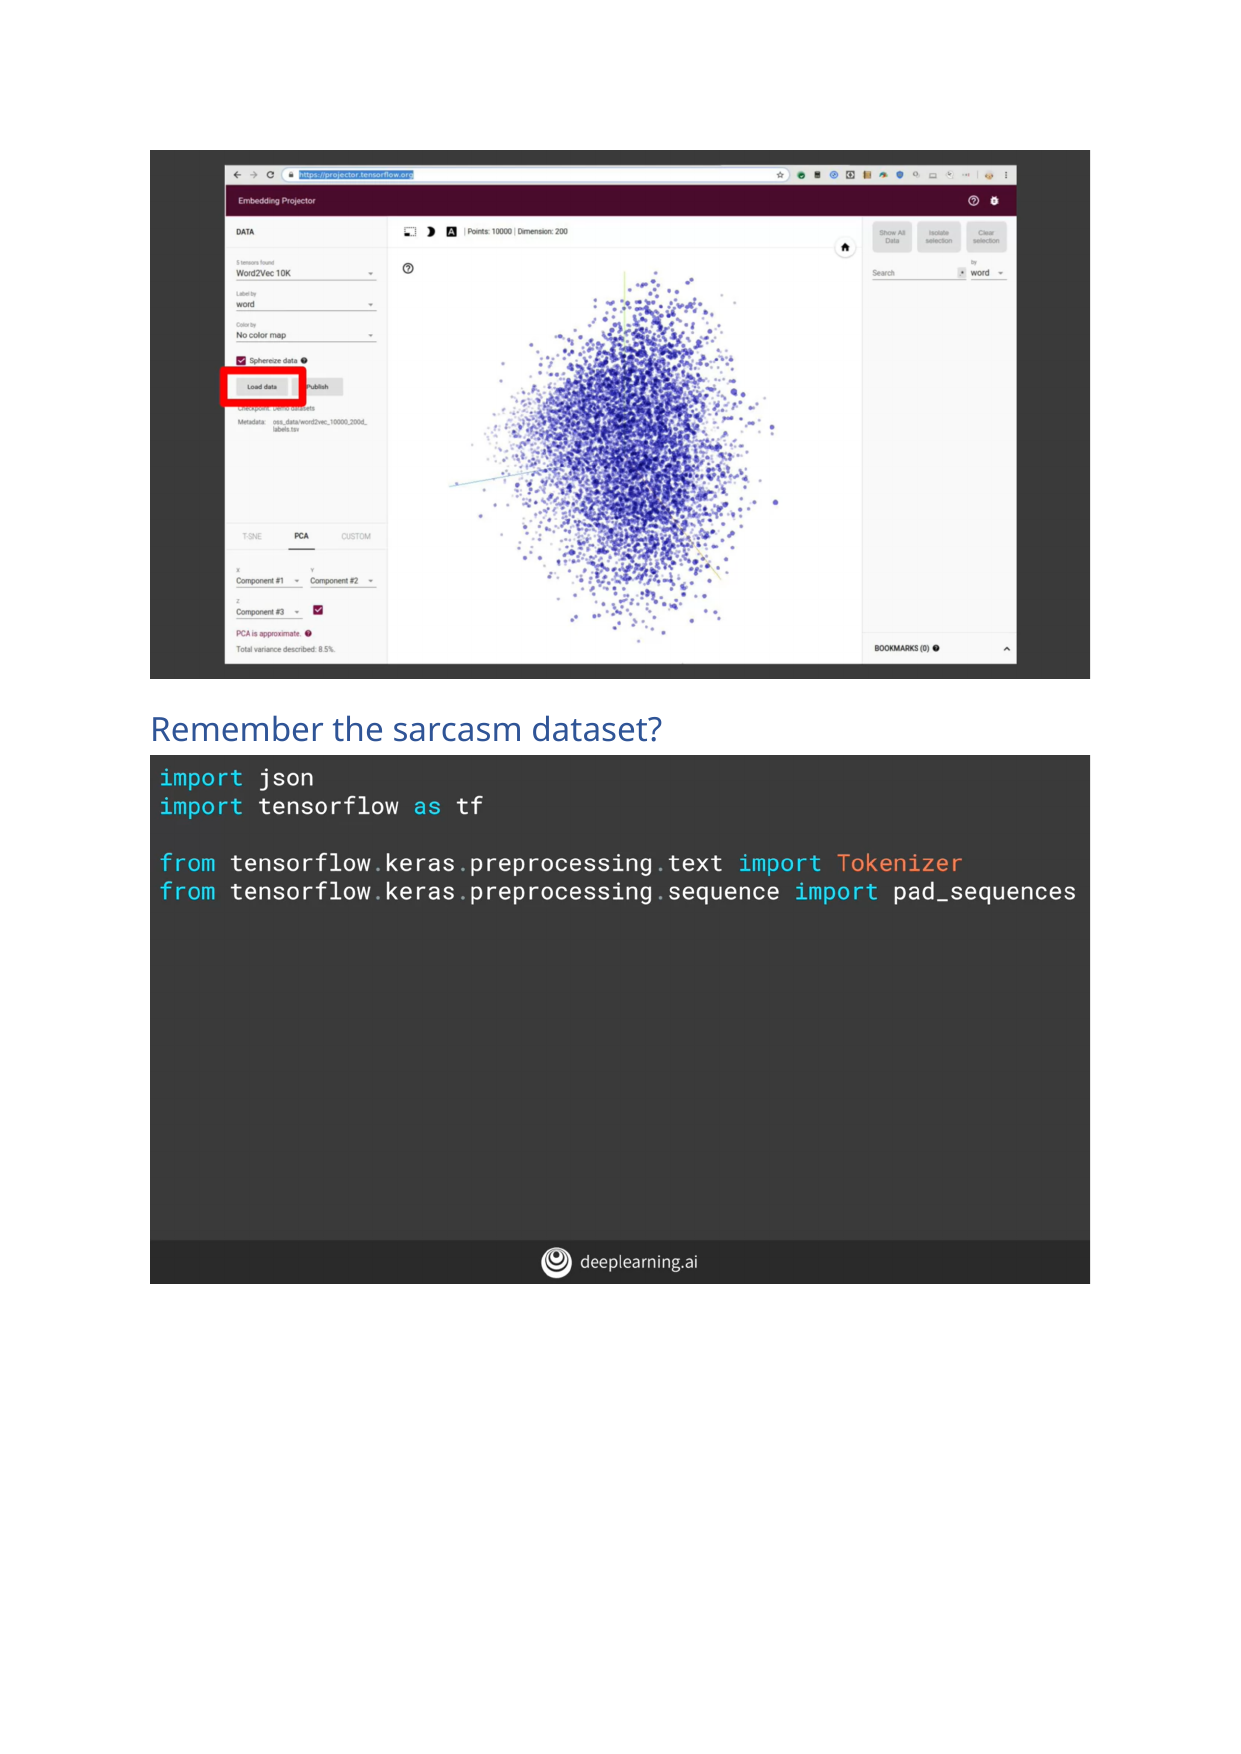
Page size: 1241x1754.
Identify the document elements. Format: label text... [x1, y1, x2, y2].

picture [150, 150, 1091, 679]
picture [150, 755, 1091, 1284]
subtitle Remember the sarcasm dataset? [150, 706, 1090, 751]
